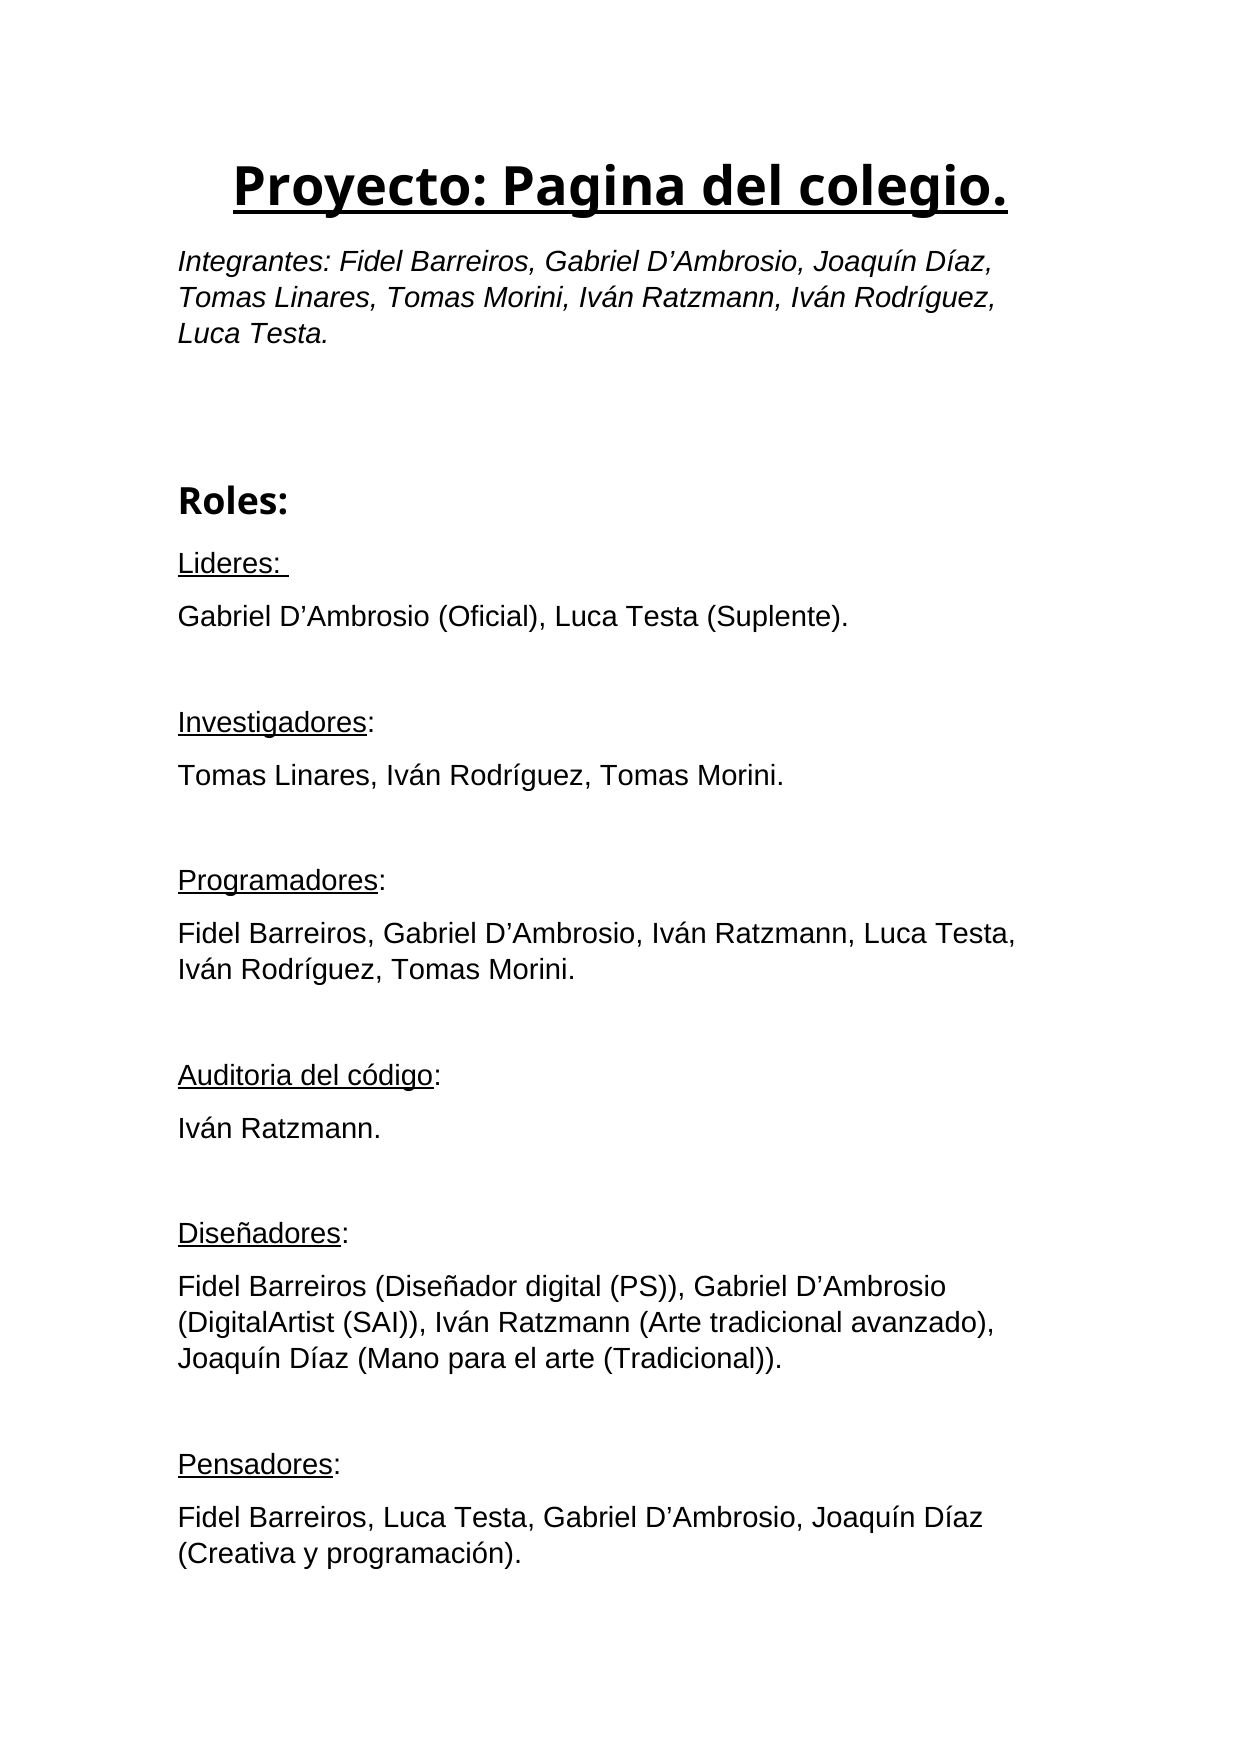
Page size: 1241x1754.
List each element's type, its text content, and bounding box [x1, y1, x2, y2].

text Integrantes: Fidel Barreiros, Gabriel D’Ambrosio, Joaquín Díaz, Tomas Linares, Tomas Morini, Iván Ratzmann, Iván Rodríguez, Luca Testa. [177, 244, 1063, 350]
text Fidel Barreiros, Luca Testa, Gabriel D’Ambrosio, Joaquín Díaz (Creativa y programación). [177, 1500, 1063, 1569]
text Auditoria del código: [177, 1058, 1063, 1091]
text Fidel Barreiros (Diseñador digital (PS)), Gabriel D’Ambrosio (DigitalArtist (SAI)), Iván Ratzmann (Arte tradicional avanzado), Joaquín Díaz (Mano para el arte (Tradicional)). [177, 1269, 1063, 1375]
text Tomas Linares, Iván Rodríguez, Tomas Morini. [177, 758, 1063, 791]
text Diseñadores: [177, 1216, 1063, 1250]
text Lideres: [177, 546, 1063, 580]
text Roles: [177, 474, 1063, 526]
text Fidel Barreiros, Gabriel D’Ambrosio, Iván Ratzmann, Luca Testa, Iván Rodríguez, Tomas Morini. [177, 916, 1063, 986]
text Pensadores: [177, 1447, 1063, 1481]
text Iván Ratzmann. [177, 1111, 1063, 1144]
text Programadores: [177, 863, 1063, 897]
text Gabriel D’Ambrosio (Oficial), Luca Testa (Suplente). [177, 599, 1063, 633]
text Proyecto: Pagina del colegio. [177, 148, 1063, 221]
text Investigadores: [177, 705, 1063, 738]
